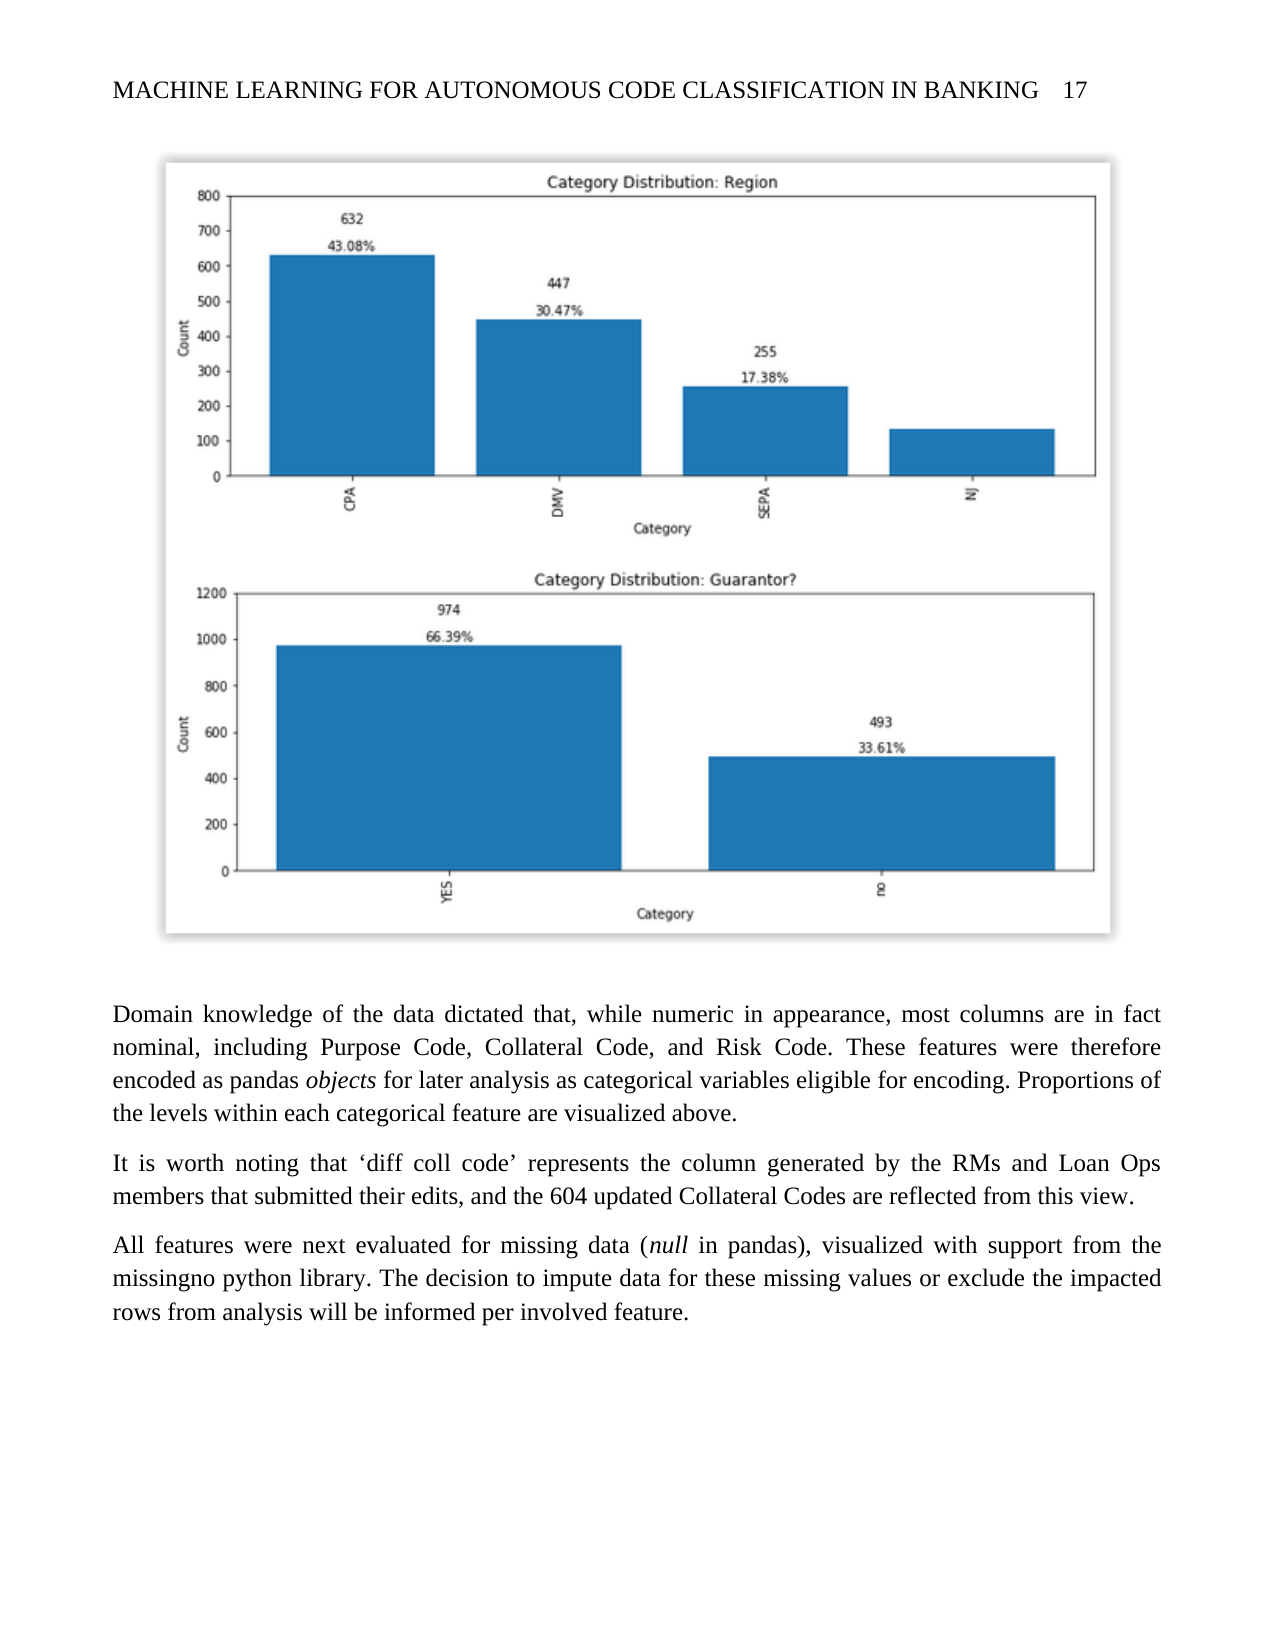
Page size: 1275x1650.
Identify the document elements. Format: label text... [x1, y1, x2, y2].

text Domain knowledge of the data dictated that, while numeric in appearance, most columns are in fact nominal, including Purpose Code, Collateral Code, and Risk Code. These features were therefore encoded as pandas objects for later analysis as categorical variables eligible for encoding. Proportions of the levels within each categorical feature are visualized above. [112, 999, 1162, 1127]
text It is worth noting that ‘diff coll code’ represents the column generated by the RMs and Loan Ops members that submitted their edits, and the 604 updated Collateral Codes are reflected from this view. [112, 1148, 1162, 1209]
text All features were next evaluated for missing data (null in pandas), visualized with support from the missingno python library. The decision to impute data for these missing values or exclude the impacted rows from analysis will be informed per involved feature. [112, 1231, 1162, 1325]
picture [152, 150, 1123, 946]
